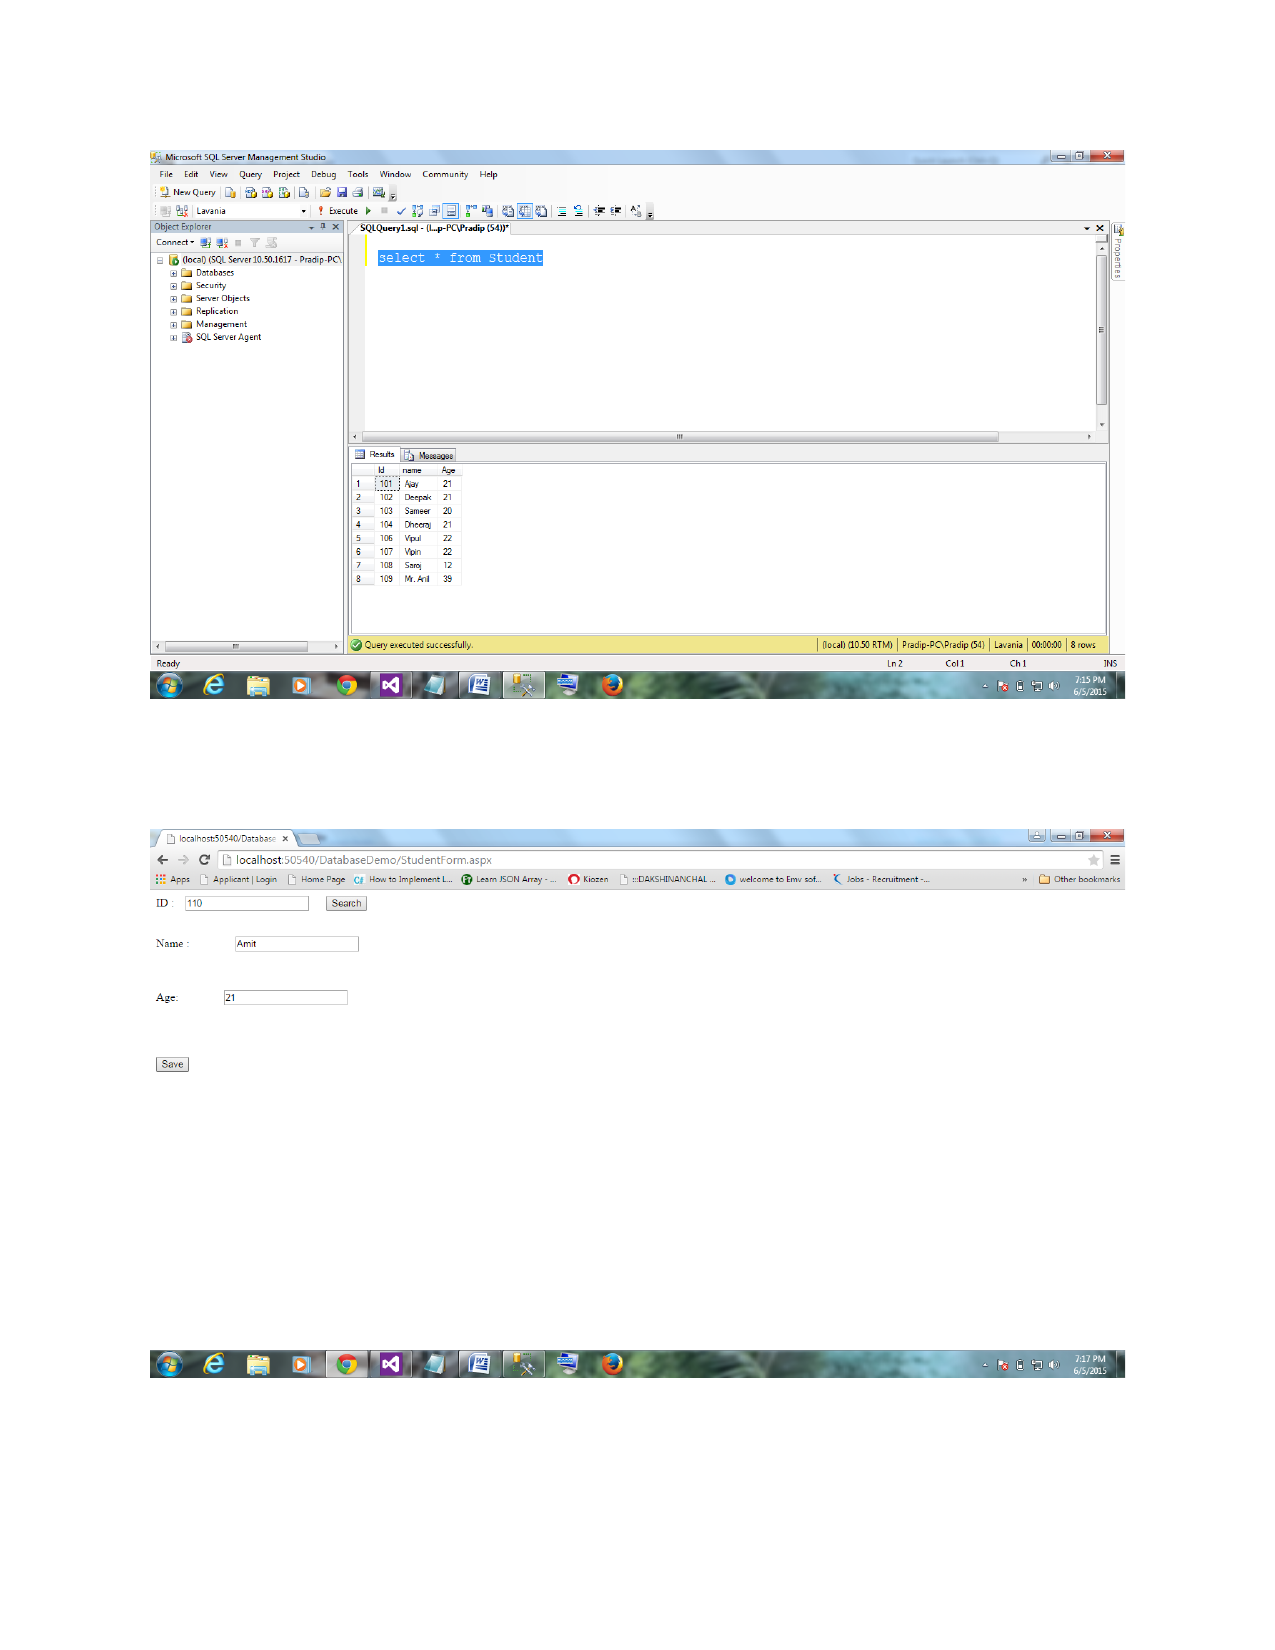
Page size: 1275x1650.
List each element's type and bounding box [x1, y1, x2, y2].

picture [150, 150, 1125, 699]
picture [150, 829, 1125, 1378]
